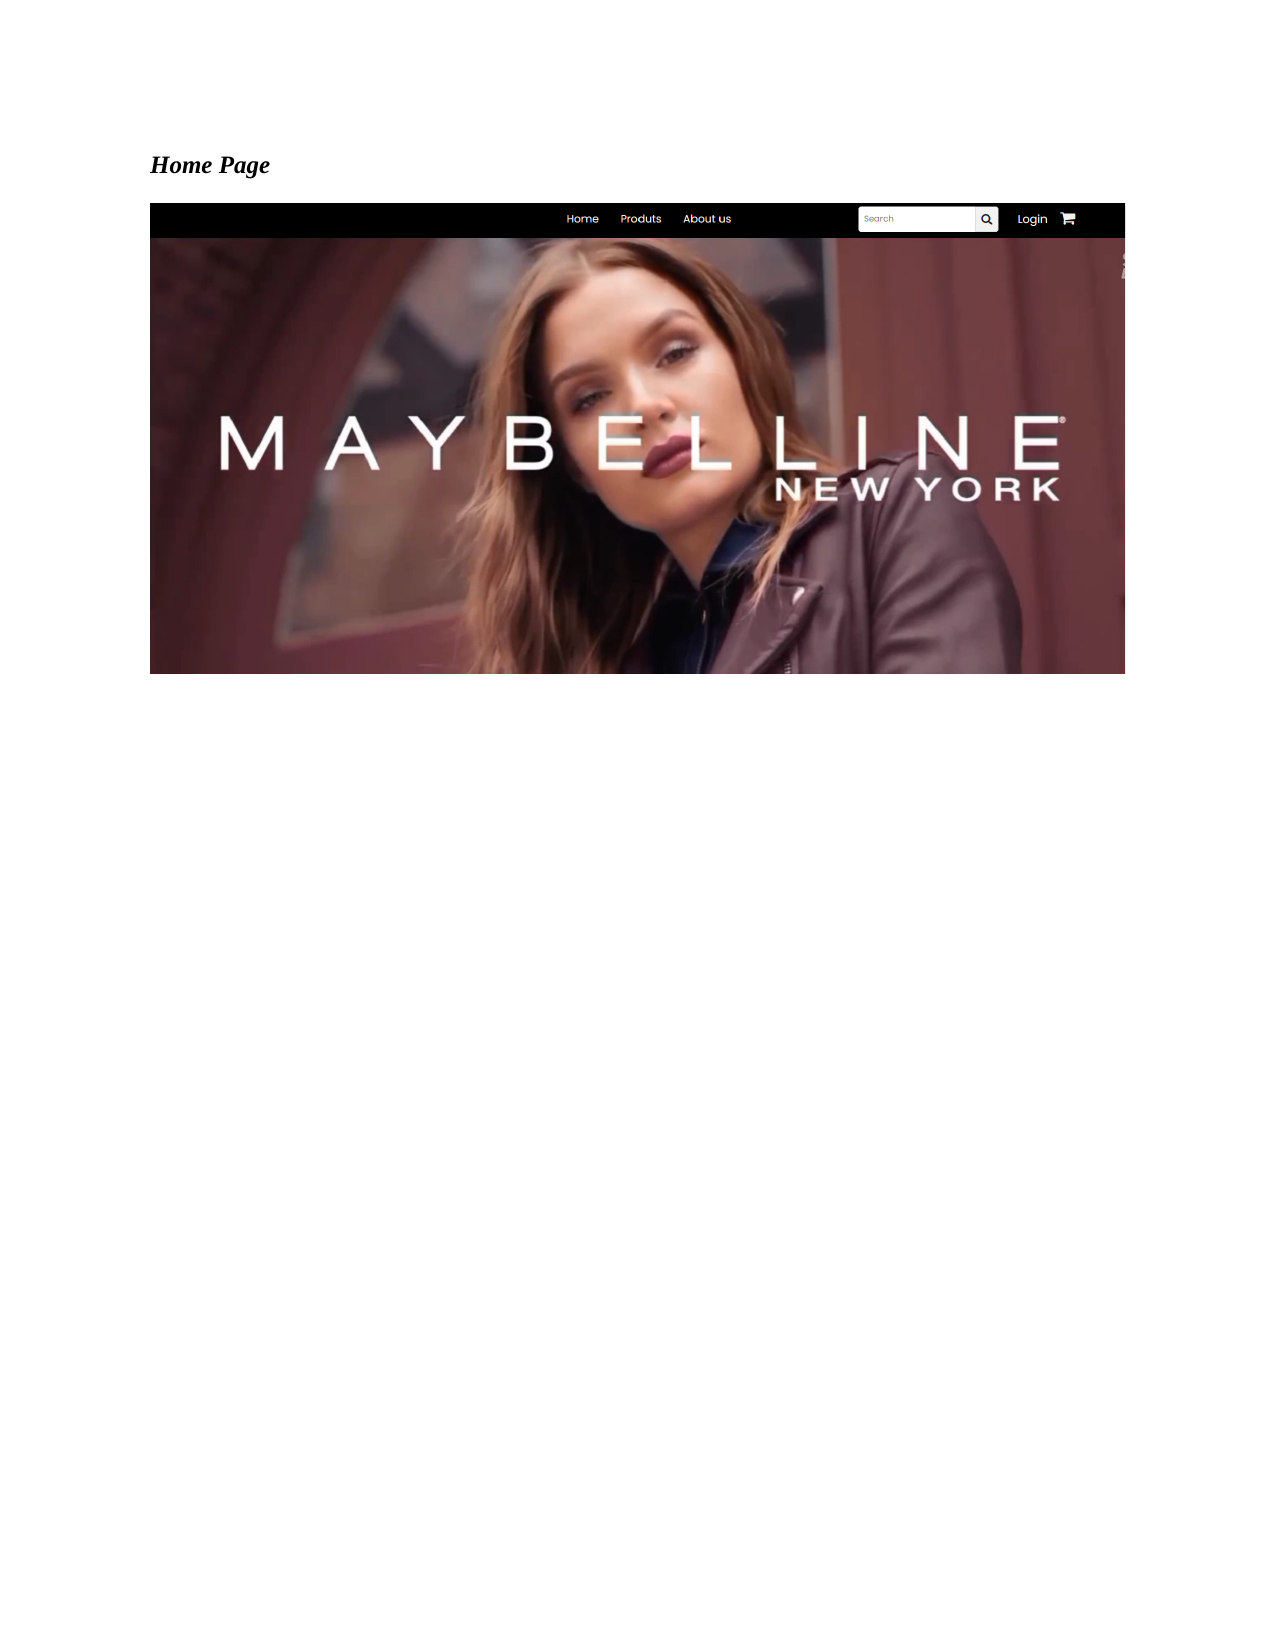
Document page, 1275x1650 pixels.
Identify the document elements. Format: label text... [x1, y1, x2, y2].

text Home Page [150, 150, 1125, 179]
picture [150, 203, 1125, 674]
